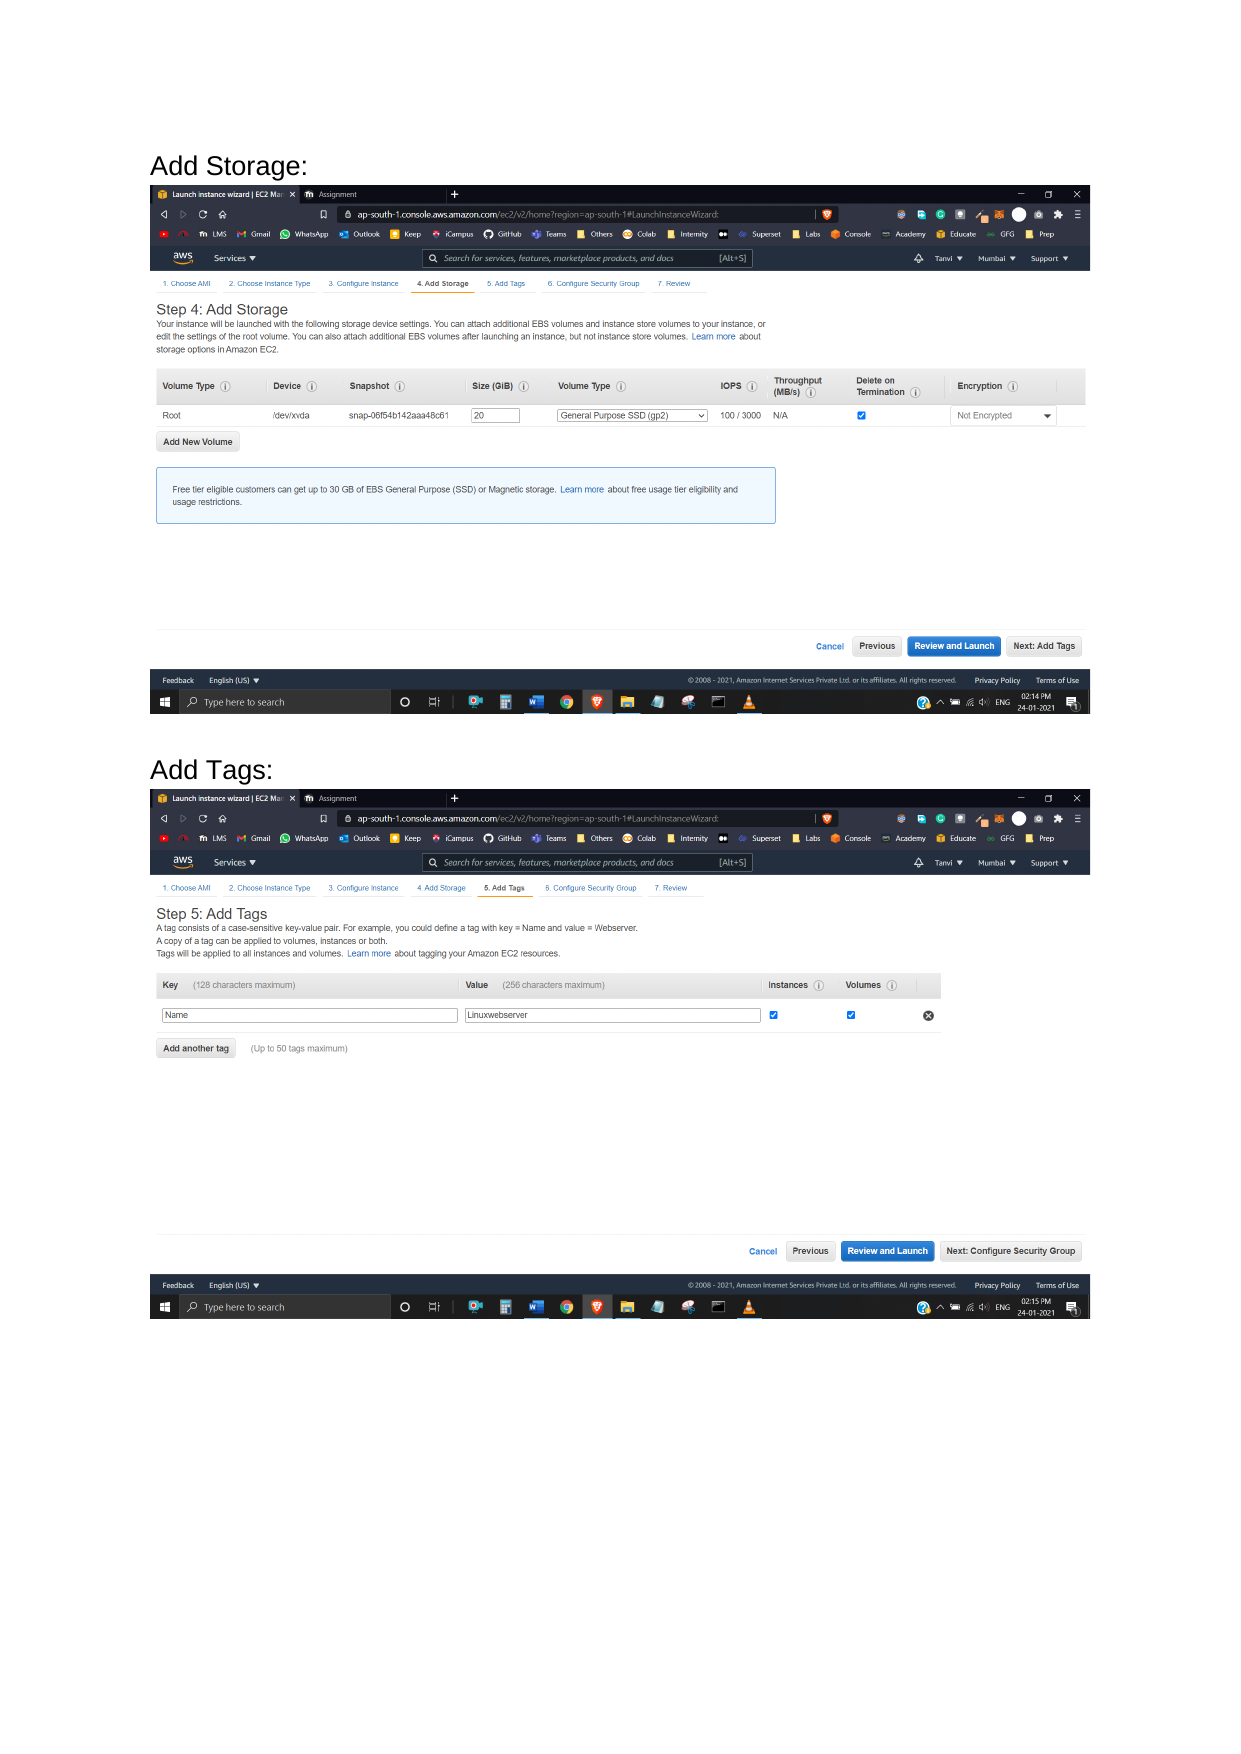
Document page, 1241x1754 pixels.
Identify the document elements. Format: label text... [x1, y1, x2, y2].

picture [150, 789, 1091, 1319]
picture [150, 185, 1091, 714]
text Add Storage: [150, 150, 1090, 185]
text Add Tags: [150, 754, 1090, 785]
